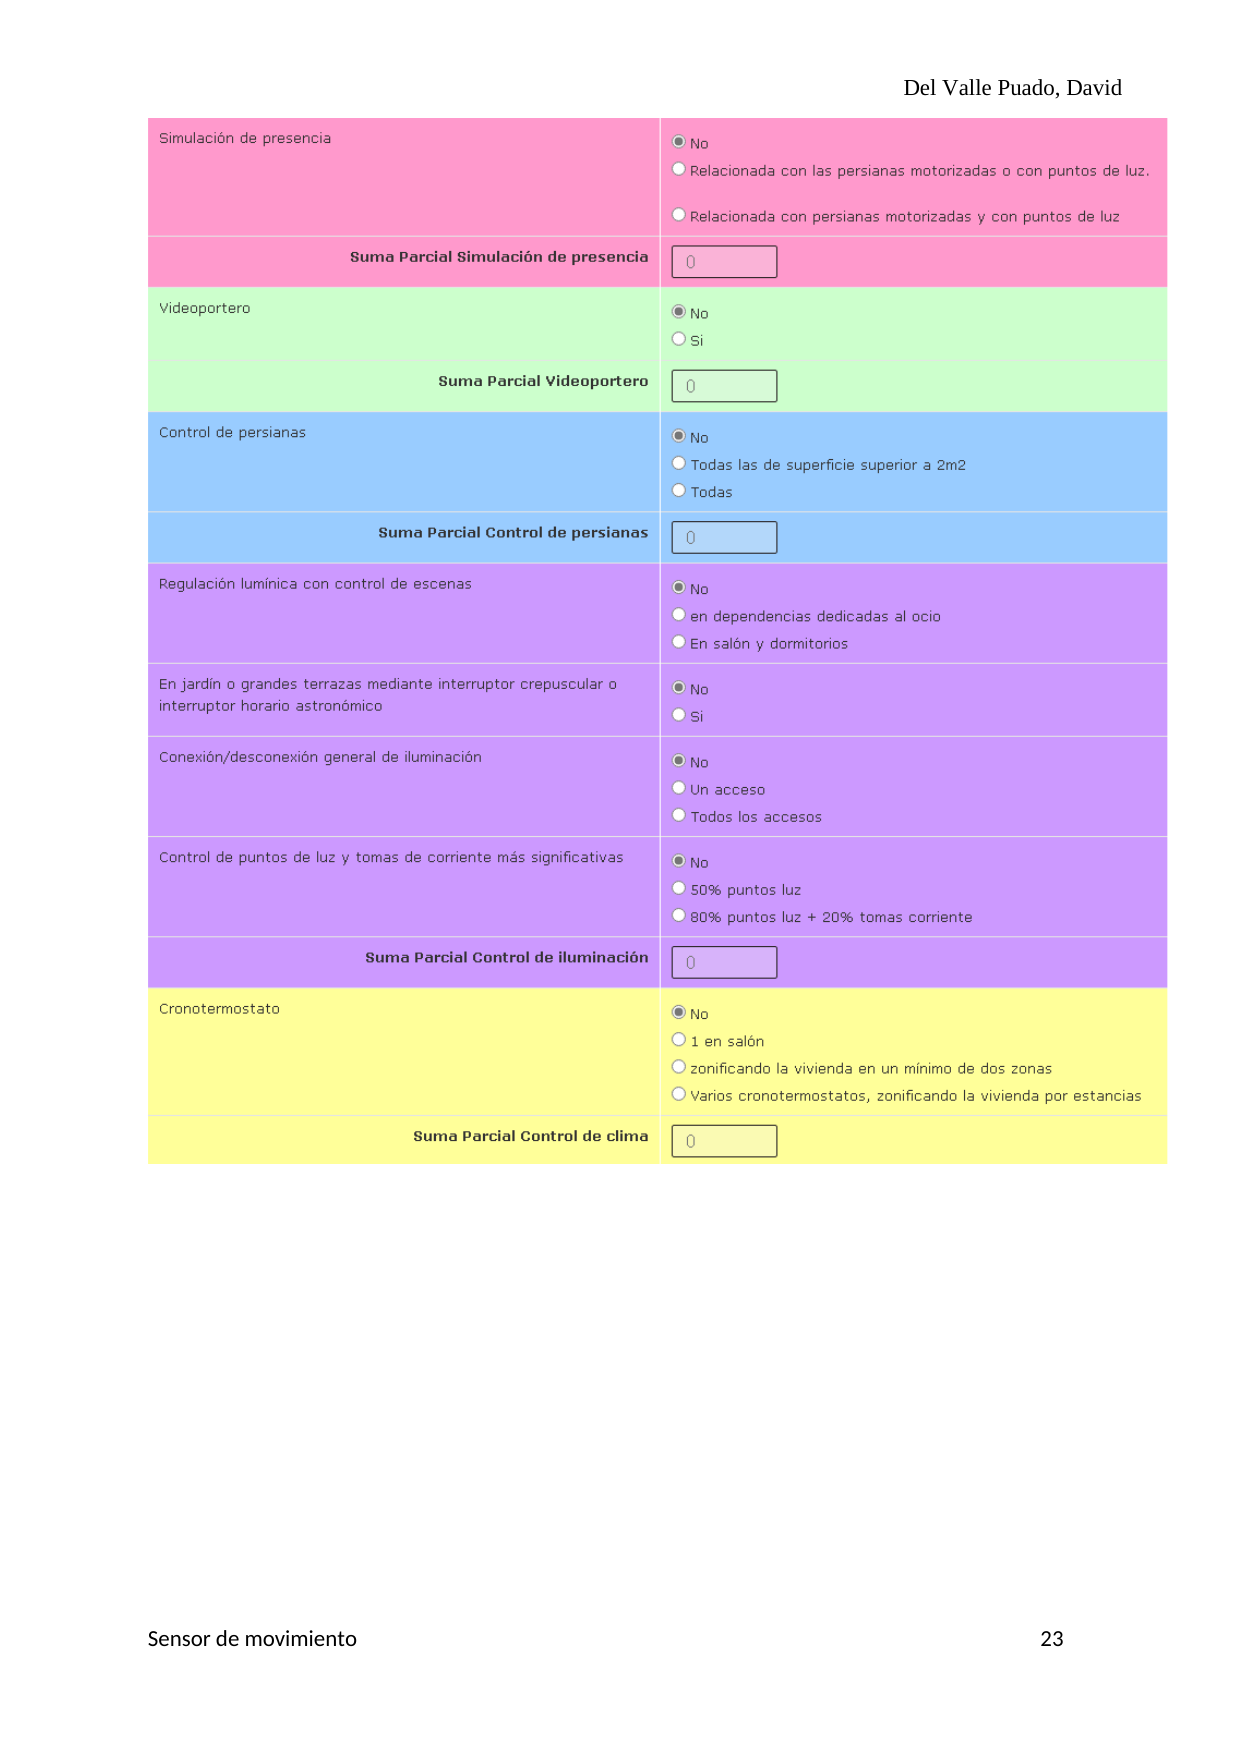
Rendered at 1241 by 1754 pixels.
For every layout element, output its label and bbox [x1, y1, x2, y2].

picture [147, 118, 1168, 1164]
